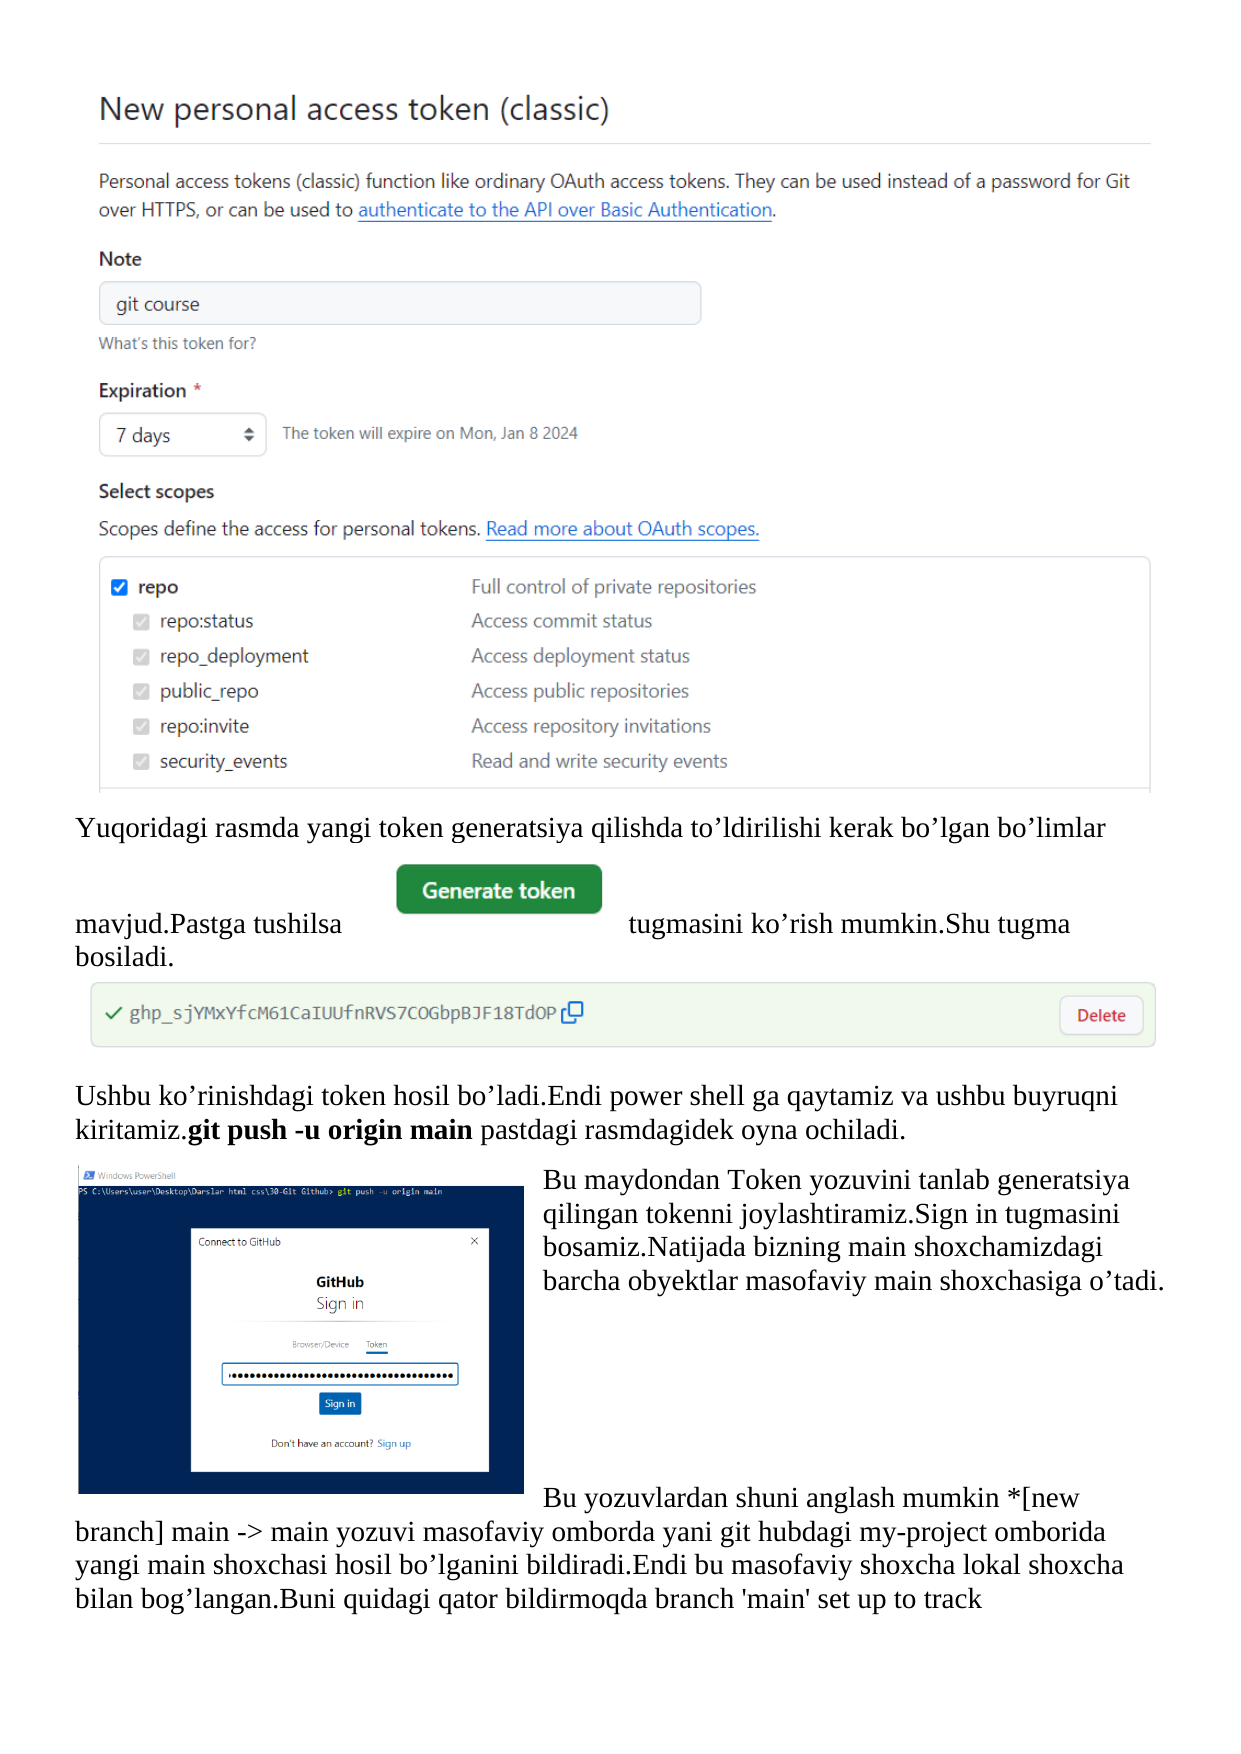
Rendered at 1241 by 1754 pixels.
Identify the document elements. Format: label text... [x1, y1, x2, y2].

text Bu maydondan Token yozuvini tanlab generatsiya qilingan tokenni joylashtiramiz.Sign in tugmasini bosamiz.Natijada bizning main shoxchamizdagi barcha obyektlar masofaviy main shoxchasiga o’tadi. [75, 1162, 1165, 1296]
picture [349, 843, 621, 934]
picture [75, 75, 1166, 793]
picture [78, 1165, 524, 1494]
picture [75, 973, 1166, 1062]
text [75, 1480, 1165, 1614]
text Ushbu ko’rinishdagi token hosil bo’ladi.Endi power shell ga qaytamiz va ushbu buyruqni kiritamiz.git push -u origin main pastdagi rasmdagidek oyna ochiladi. [75, 1078, 1165, 1146]
text Yuqoridagi rasmda yangi token generatsiya qilishda to’ldirilishi kerak bo’lgan bo’limlar mavjud.Pastga tushilsa tugmasini ko’rish mumkin.Shu tugma bosiladi. [75, 810, 1165, 973]
